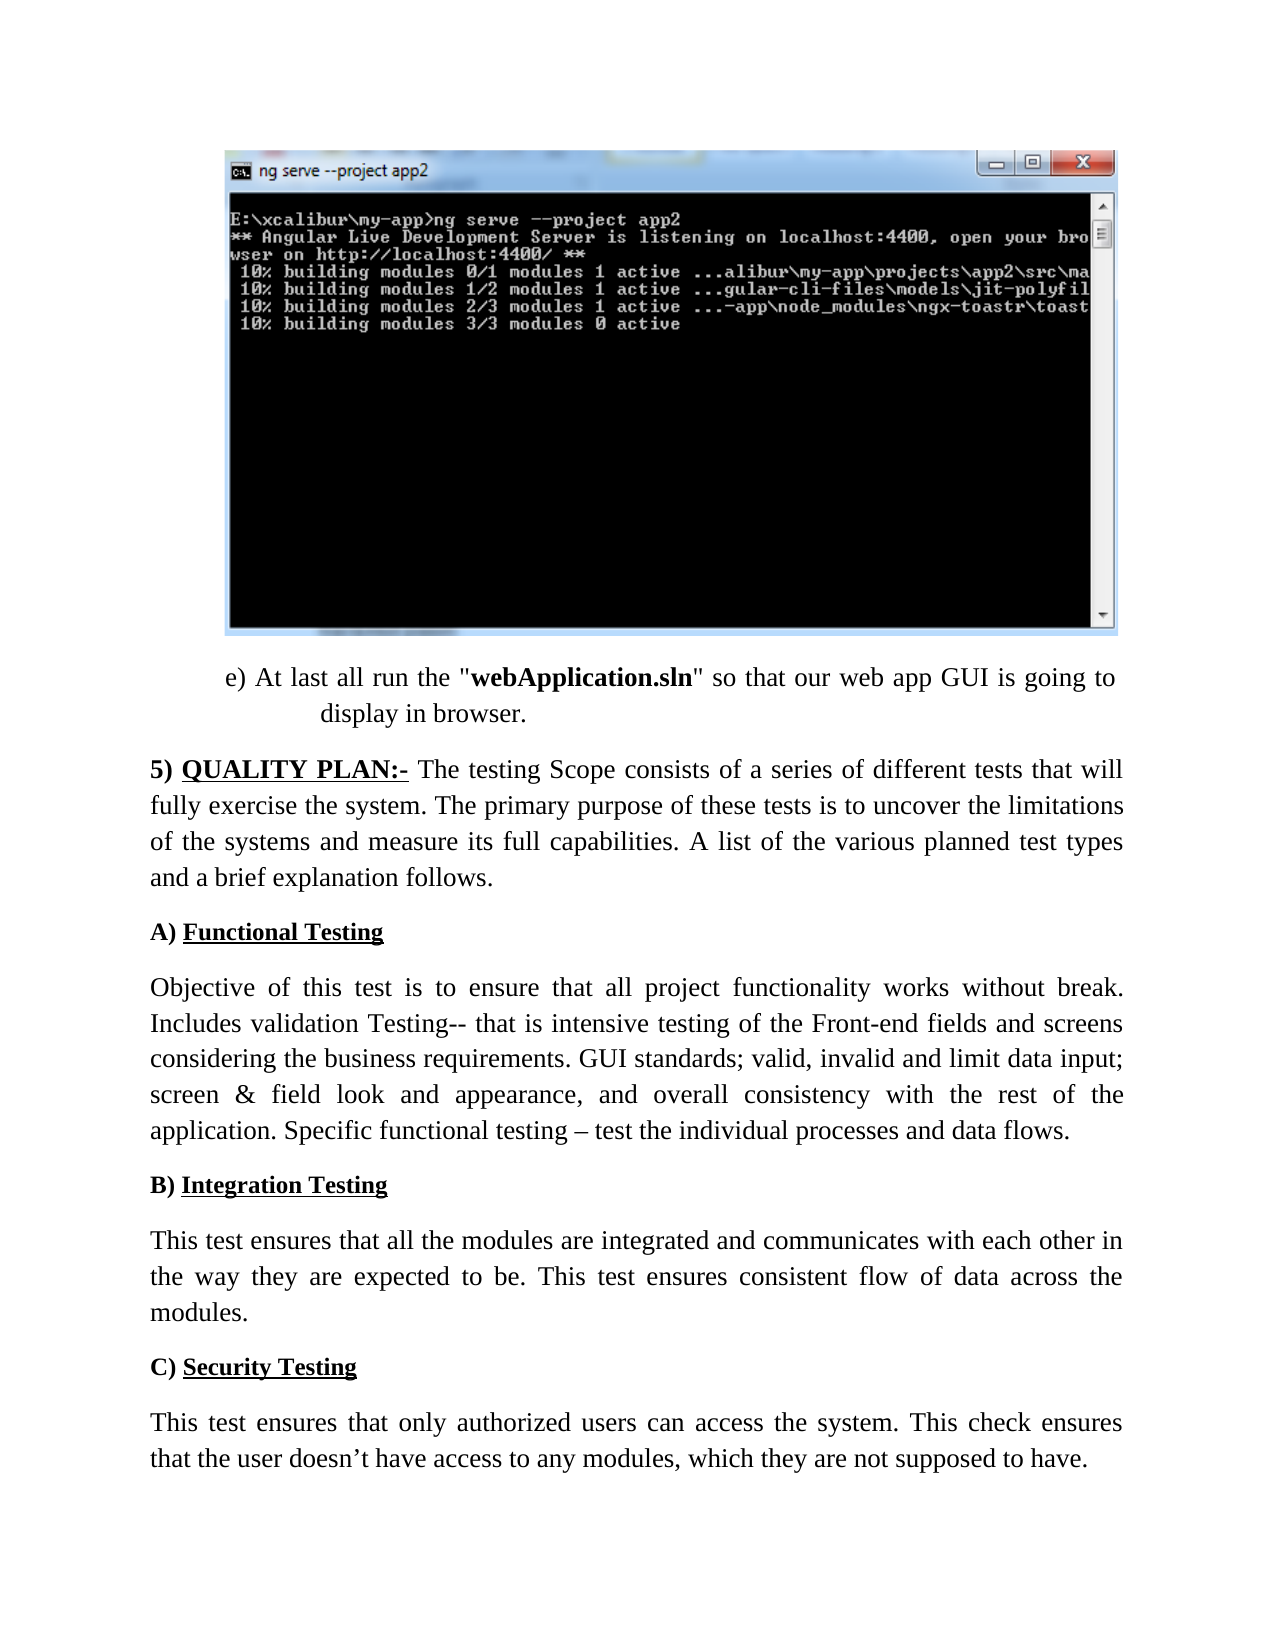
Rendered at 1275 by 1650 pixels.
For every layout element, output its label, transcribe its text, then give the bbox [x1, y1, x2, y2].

text C) Security Testing [150, 1352, 1125, 1381]
text B) Integration Testing [150, 1171, 1125, 1199]
text e) At last all run the "webApplication.sln" so that our web app GUI is going to display in browser. [150, 661, 1125, 728]
text This test ensures that only authorized users can access the system. This check ensures that the user doesn’t have access to any modules, which they are not supposed to have. [150, 1406, 1125, 1473]
text 5) QUALITY PLAN:- The testing Scope consists of a series of different tests that will fully exercise the system. The primary purpose of these tests is to uncover the limitations of the systems and measure its full capabilities. A list of the various planned test types and a brief explanation follows. [150, 753, 1125, 892]
text A) Functional Testing [150, 917, 1125, 946]
text Objective of this test is to ensure that all project functionality works without break. Includes validation Testing-- that is intensive testing of the Front-end fields and screens considering the business requirements. GUI standards; valid, invalid and limit data input; screen & field look and appearance, and overall consistency with the rest of the application. Specific functional testing – test the individual processes and data flows. [150, 971, 1125, 1145]
picture [224, 150, 1119, 636]
text This test ensures that all the modules are integrated and communicates with each other in the way they are expected to be. This test ensures consistent flow of data across the modules. [150, 1224, 1125, 1327]
